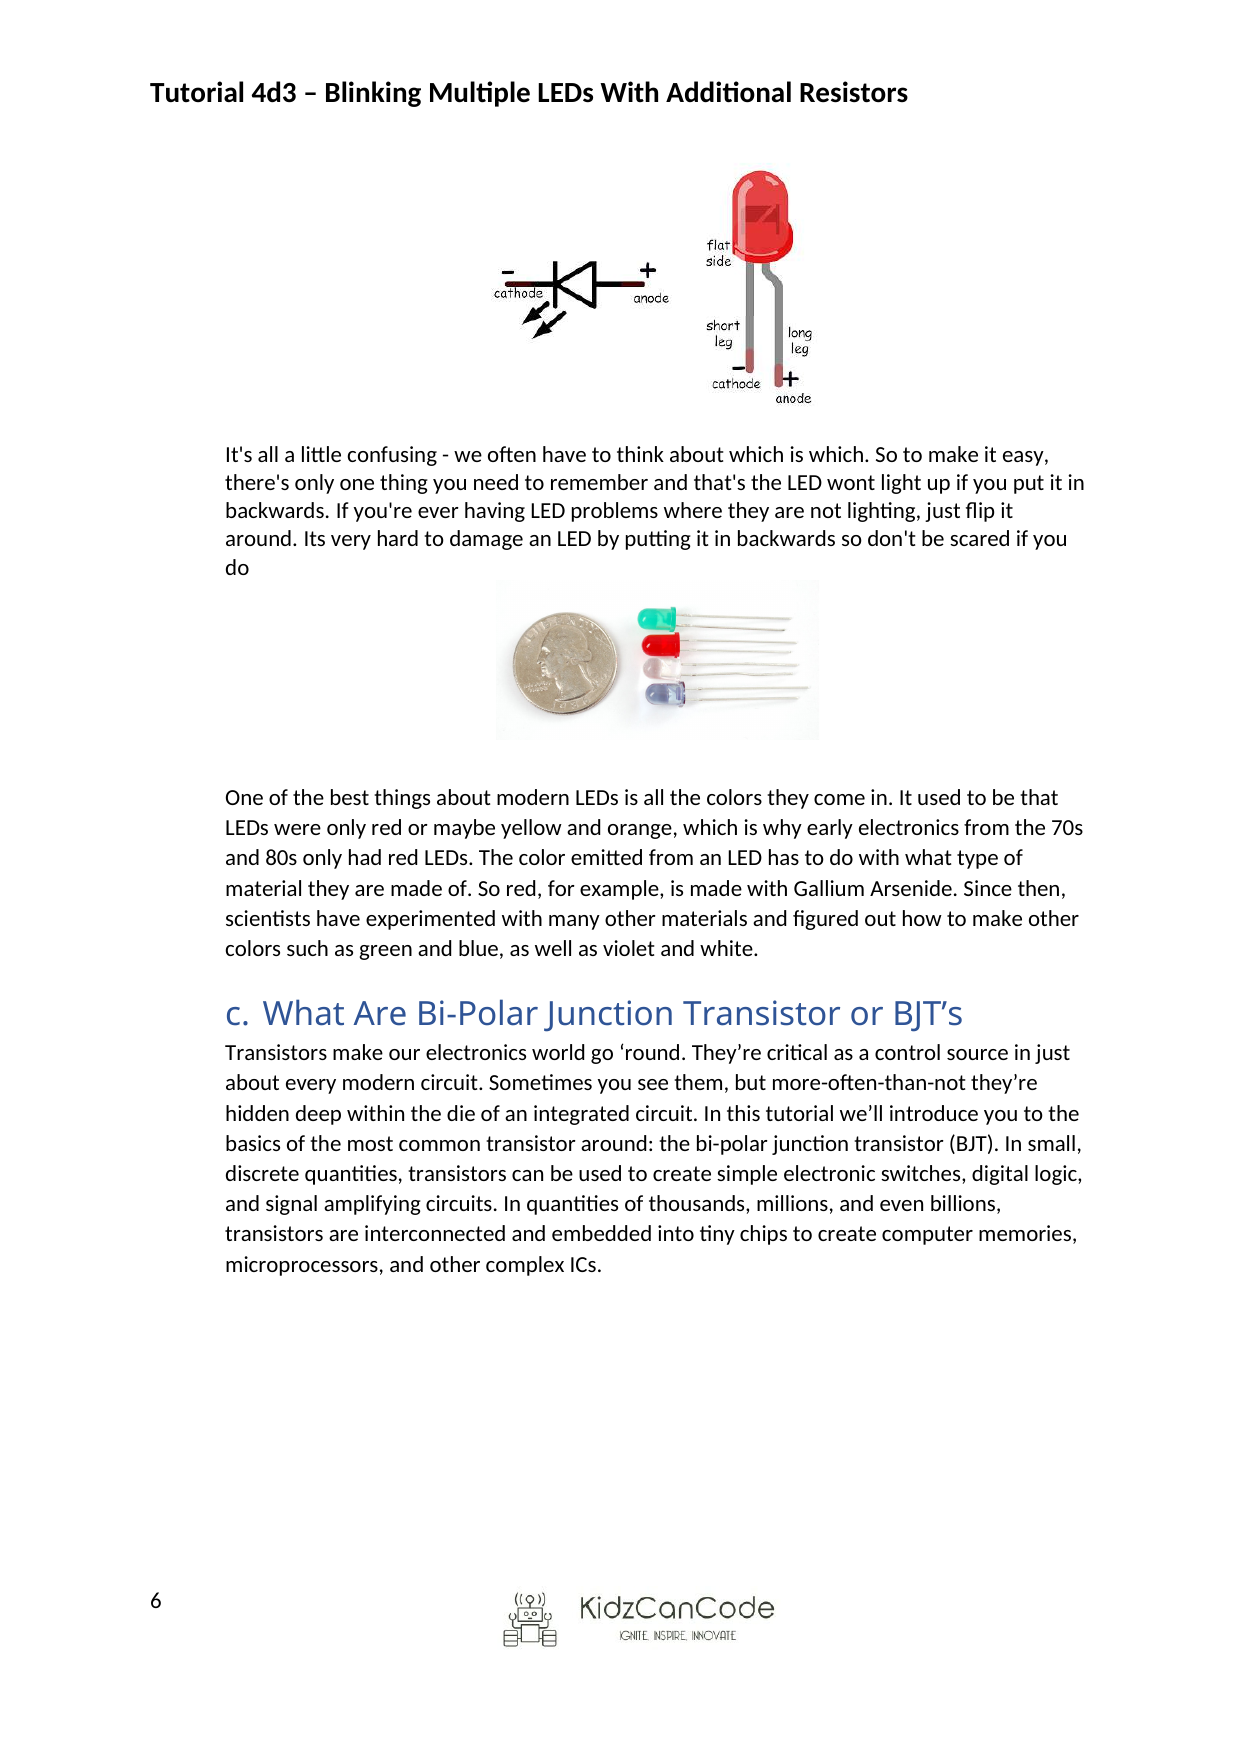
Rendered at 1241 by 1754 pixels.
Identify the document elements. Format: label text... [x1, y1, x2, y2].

picture [497, 1586, 781, 1653]
subtitle What Are Bi-Polar Junction Transistor or BJT’s [225, 989, 1090, 1035]
text One of the best things about modern LEDs is all the colors they come in. It used to be that LEDs were only red or maybe yellow and orange, which is why early electronics from the 70s and 80s only had red LEDs. The color emitted from an LED has to do with what type of material they are made of. So red, for example, is made with Gallium Arsenide. Since then, scientists have experimented with many other materials and figured out how to make other colors such as green and blue, as well as violet and white. [225, 783, 1090, 962]
text It's all a little confusing - we often have to think about which is which. So to make it easy, there's only one thing you need to remember and that's the LED wont light up if you put it in backwards. If you're ever having LED problems where they are not lighting, just flip it around. Its very hard to damage an LED by putting it in backwards so don't be scared if you do [225, 441, 1090, 581]
text Transistors make our electronics world go ‘round. They’re critical as a control source in just about every modern circuit. Sometimes you see them, but more-often-than-not they’re hidden deep within the die of an integrated circuit. In this tutorial we’ll introduce you to the basics of the most common transistor around: the bi-polar junction transistor (BJT). In small, discrete quantities, transistors can be used to create simple electronic switches, digital logic, and signal amplifying circuits. In quantities of thousands, millions, and even billions, transistors are interconnected and embedded into tiny chips to create computer memories, microprocessors, and other complex ICs. [225, 1038, 1090, 1278]
picture [485, 150, 831, 413]
picture [496, 580, 820, 740]
